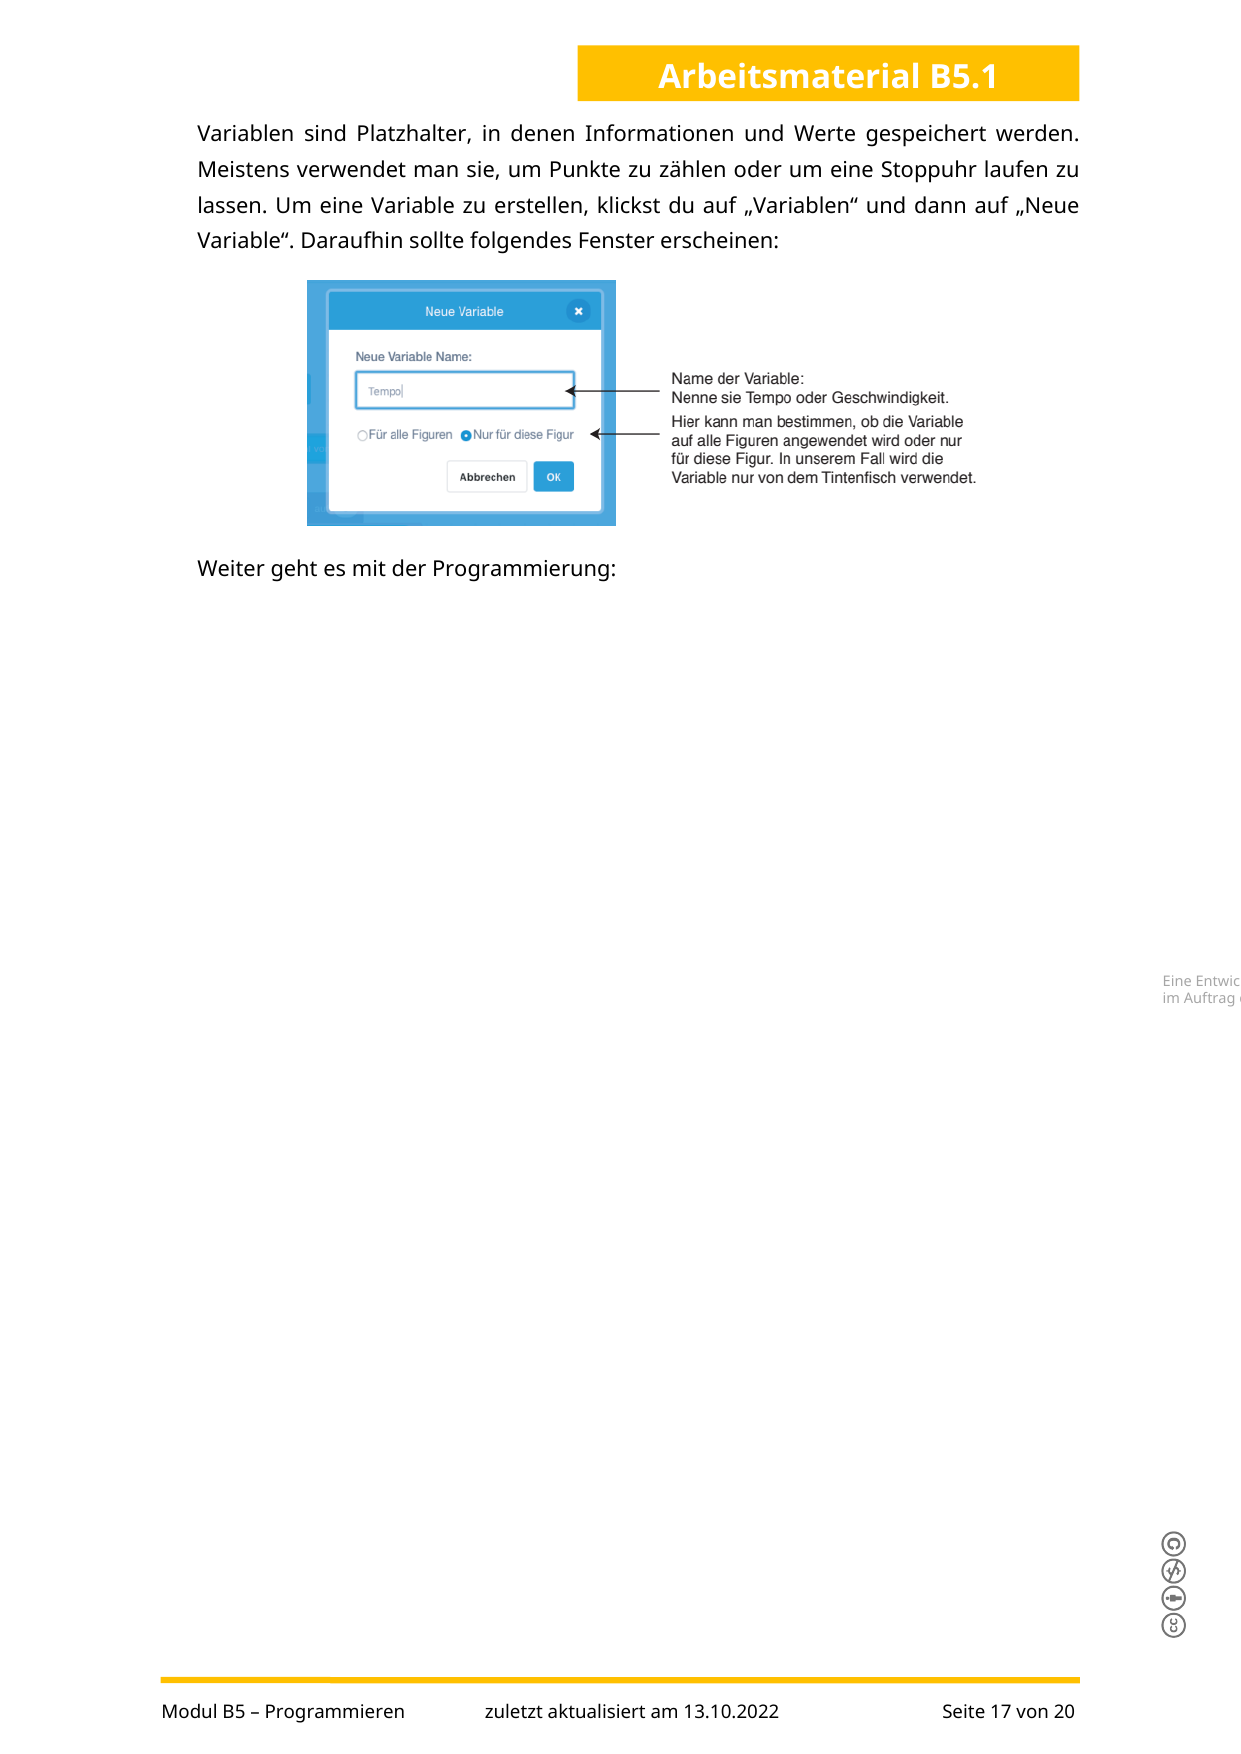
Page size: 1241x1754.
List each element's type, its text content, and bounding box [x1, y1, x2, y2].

text Weiter geht es mit der Programmierung: [197, 553, 1081, 583]
text Variablen sind Platzhalter, in denen Informationen und Werte gespeichert werden. Meistens verwendet man sie, um Punkte zu zählen oder um eine Stoppuhr laufen zu lassen. Um eine Variable zu erstellen, klickst du auf „Variablen“ und dann auf „Neue Variable“. Daraufhin sollte folgendes Fenster erscheinen: [197, 118, 1081, 255]
